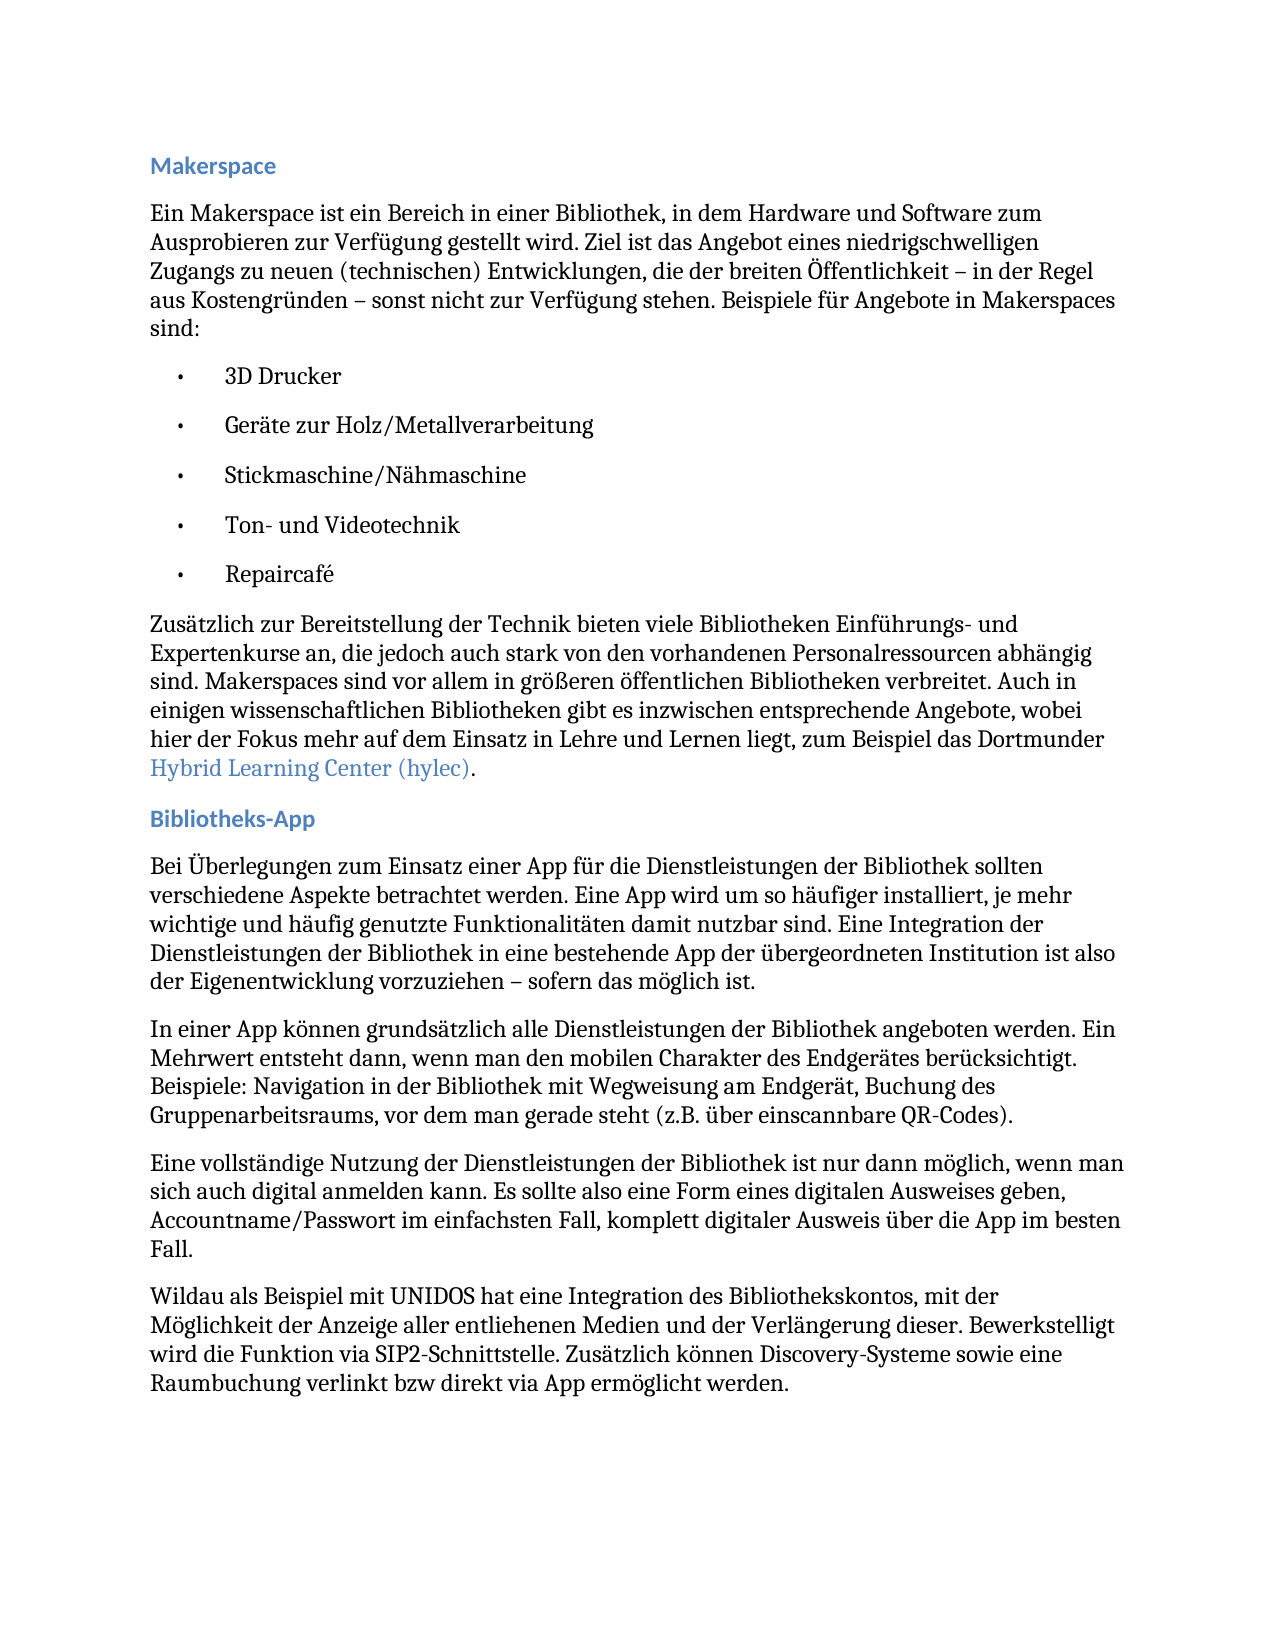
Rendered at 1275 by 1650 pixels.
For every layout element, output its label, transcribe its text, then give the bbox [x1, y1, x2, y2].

list 3D Drucker [175, 362, 1125, 391]
list Stickmaschine/Nähmaschine [175, 461, 1125, 490]
list Geräte zur Holz/Metallverarbeitung [175, 411, 1125, 440]
text Bei Überlegungen zum Einsatz einer App für die Dienstleistungen der Bibliothek sollten verschiedene Aspekte betrachtet werden. Eine App wird um so häufiger installiert, je mehr wichtige und häufig genutzte Funktionalitäten damit nutzbar sind. Eine Integration der Dienstleistungen der Bibliothek in eine bestehende App der übergeordneten Institution ist also der Eigenentwicklung vorzuziehen – sofern das möglich ist. [150, 852, 1125, 996]
text Wildau als Beispiel mit UNIDOS hat eine Integration des Bibliothekskontos, mit der Möglichkeit der Anzeige aller entliehenen Medien und der Verlängerung dieser. Bewerkstelligt wird die Funktion via SIP2-Schnittstelle. Zusätzlich können Discovery-Systeme sowie eine Raumbuchung verlinkt bzw direkt via App ermöglicht werden. [150, 1282, 1125, 1397]
text Eine vollständige Nutzung der Dienstleistungen der Bibliothek ist nur dann möglich, wenn man sich auch digital anmelden kann. Es sollte also eine Form eines digitalen Ausweises geben, Accountname/Passwort im einfachsten Fall, komplett digitaler Ausweis über die App im besten Fall. [150, 1148, 1125, 1263]
text In einer App können grundsätzlich alle Dienstleistungen der Bibliothek angeboten werden. Ein Mehrwert entsteht dann, wenn man den mobilen Charakter des Endgerätes berücksichtigt. Beispiele: Navigation in der Bibliothek mit Wegweisung am Endgerät, Buchung des Gruppenarbeitsraums, vor dem man gerade steht (z.B. über einscannbare QR-Codes). [150, 1015, 1125, 1130]
subtitle Makerspace [150, 150, 1125, 181]
list Repaircafé [175, 560, 1125, 589]
list Ton- und Videotechnik [175, 511, 1125, 539]
text Ein Makerspace ist ein Bereich in einer Bibliothek, in dem Hardware und Software zum Ausprobieren zur Verfügung gestellt wird. Ziel ist das Angebot eines niedrigschwelligen Zugangs zu neuen (technischen) Entwicklungen, die der breiten Öffentlichkeit – in der Regel aus Kostengründen – sonst nicht zur Verfügung stehen. Beispiele für Angebote in Makerspaces sind: [150, 199, 1125, 343]
text Zusätzlich zur Bereitstellung der Technik bieten viele Bibliotheken Einführungs- und Expertenkurse an, die jedoch auch stark von den vorhandenen Personalressourcen abhängig sind. Makerspaces sind vor allem in größeren öffentlichen Bibliotheken verbreitet. Auch in einigen wissenschaftlichen Bibliotheken gibt es inzwischen entsprechende Angebote, wobei hier der Fokus mehr auf dem Einsatz in Lehre und Lernen liegt, zum Beispiel das Dortmunder Hybrid Learning Center (hylec). [150, 610, 1125, 782]
subtitle Bibliotheks-App [150, 803, 1125, 833]
